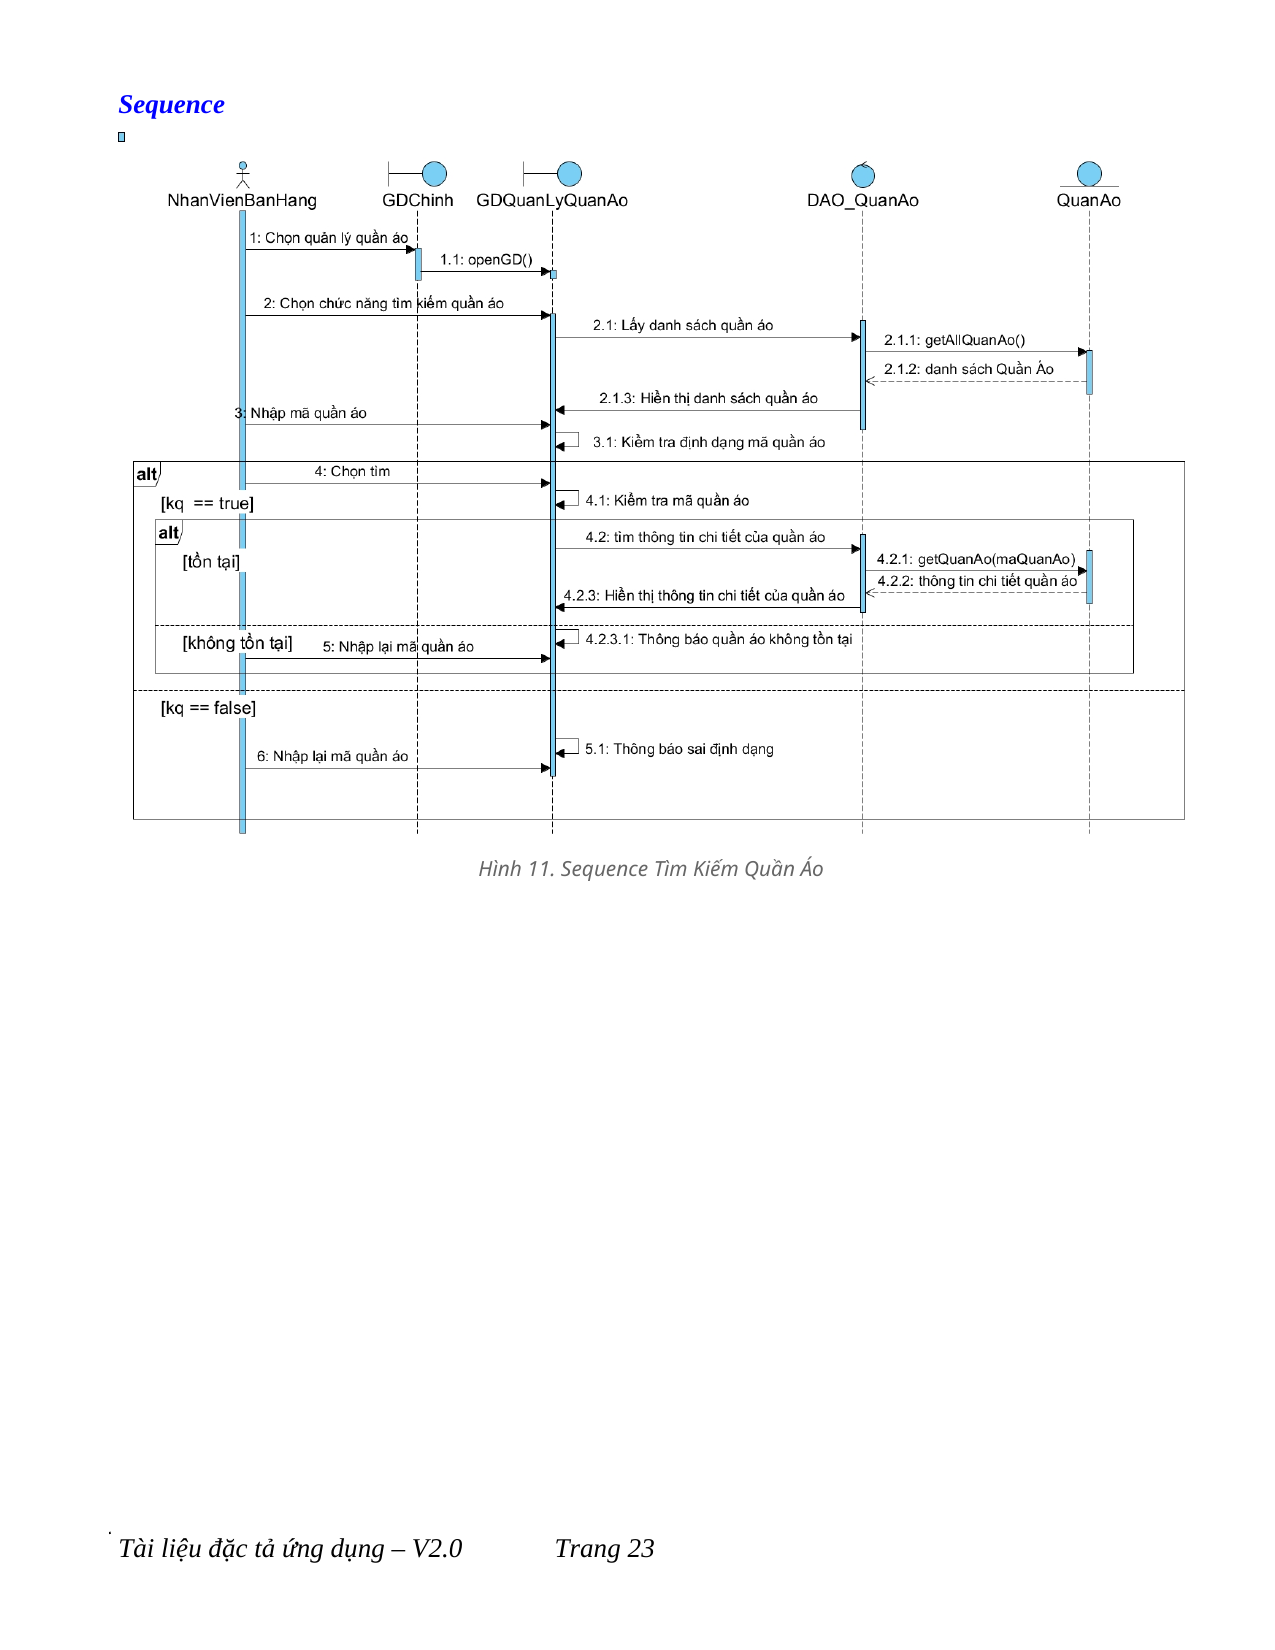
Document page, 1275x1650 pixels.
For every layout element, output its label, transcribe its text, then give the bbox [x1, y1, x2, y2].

text Sequence [118, 89, 1186, 120]
picture [118, 132, 1187, 836]
subtitle Hình 11. Sequence Tìm Kiếm Quần Áo [118, 854, 1186, 883]
